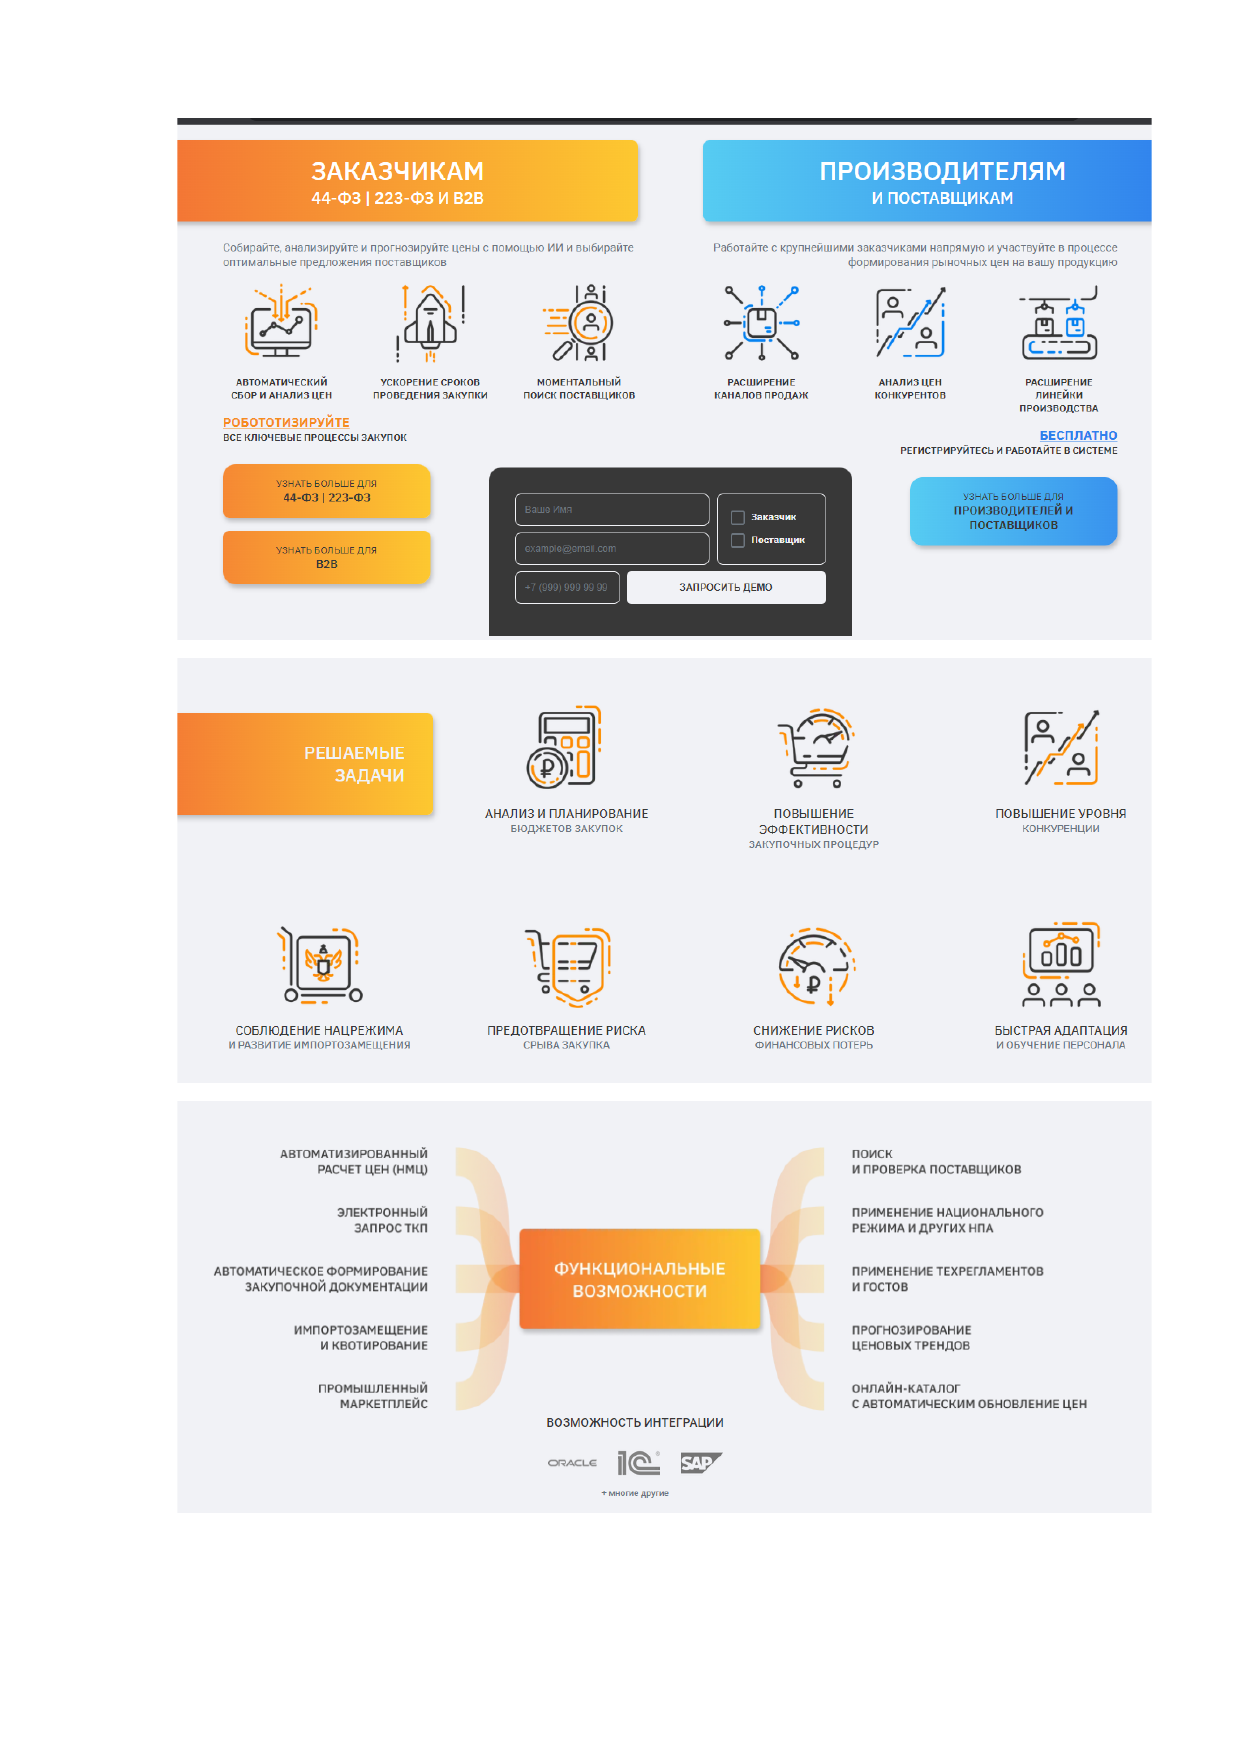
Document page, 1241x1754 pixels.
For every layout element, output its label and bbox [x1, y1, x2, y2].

picture [177, 1101, 1152, 1513]
picture [177, 118, 1152, 640]
picture [177, 658, 1152, 1083]
